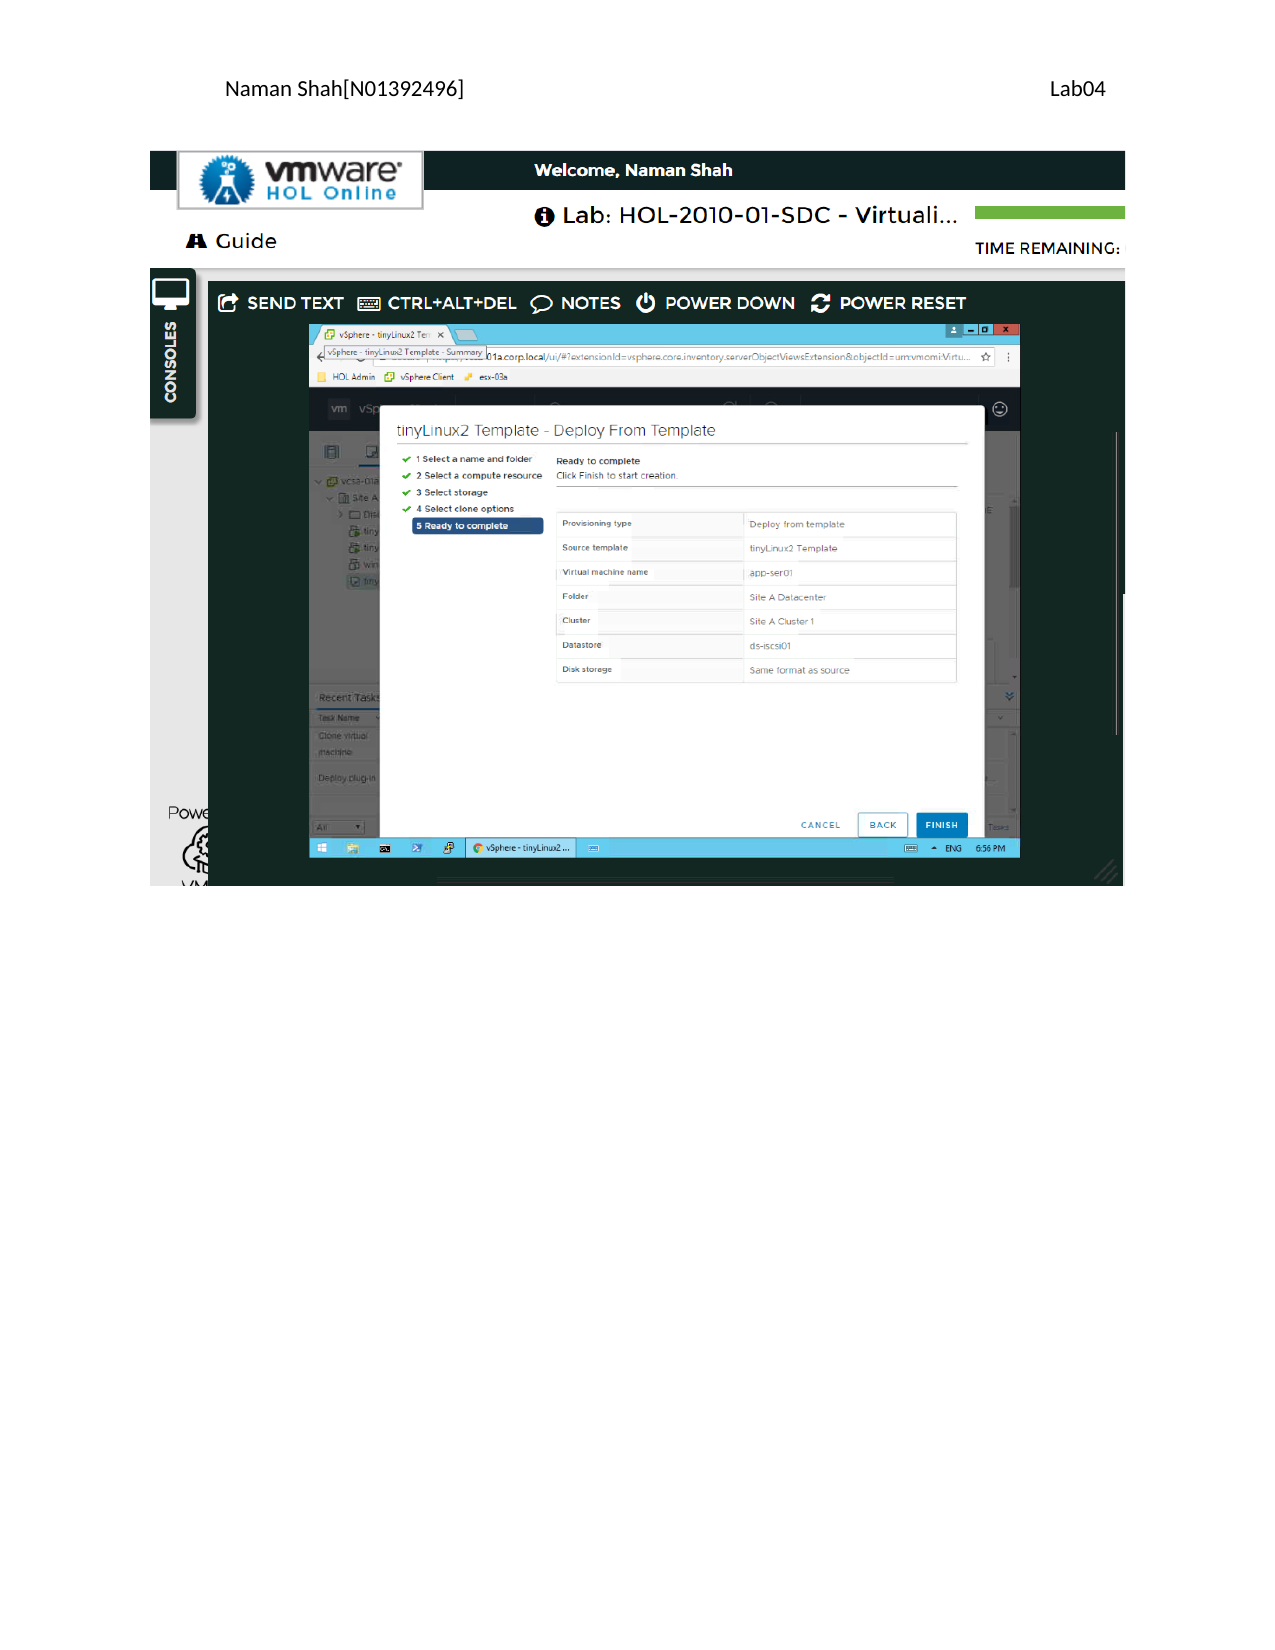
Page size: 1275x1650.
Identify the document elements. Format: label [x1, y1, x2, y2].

picture [150, 150, 1125, 886]
